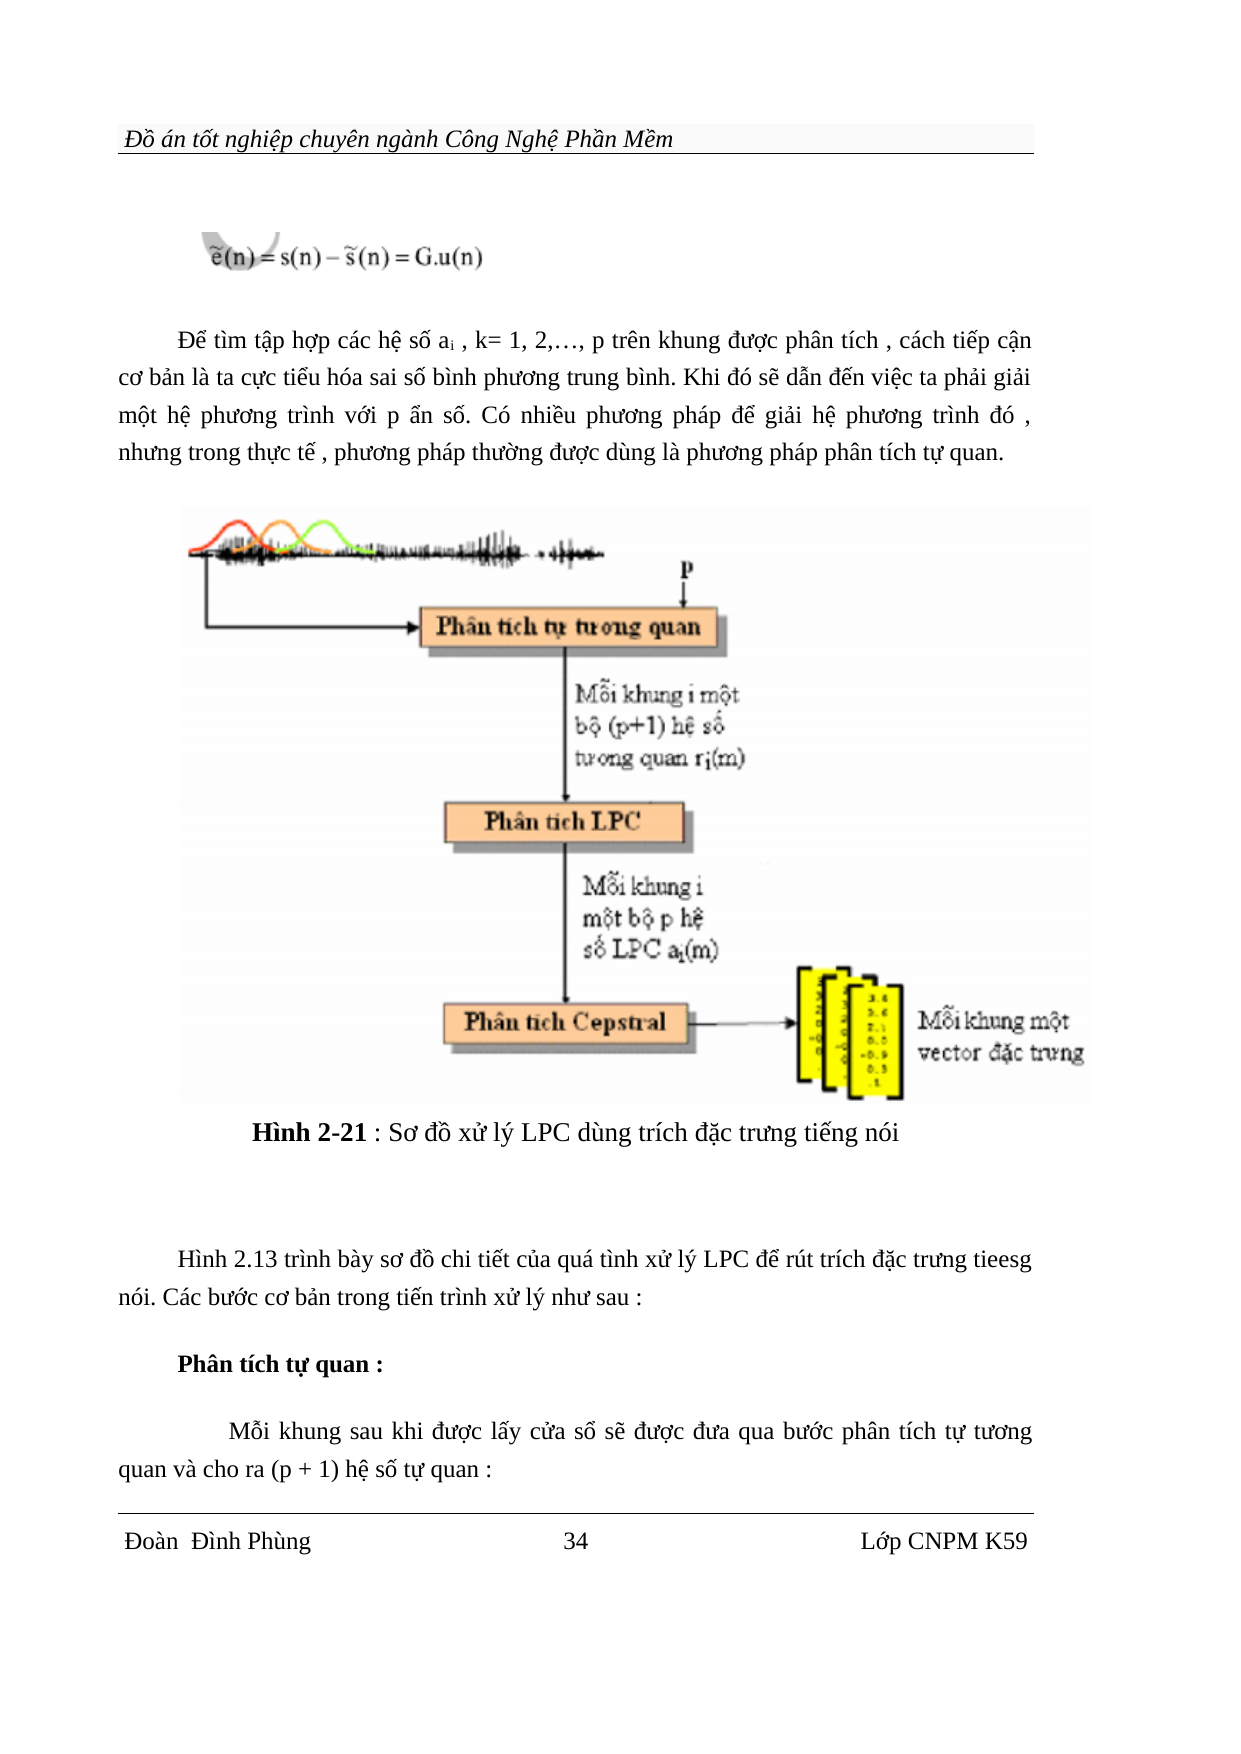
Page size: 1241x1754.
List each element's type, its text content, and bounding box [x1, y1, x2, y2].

text Mỗi khung sau khi được lấy cửa sổ sẽ được đưa qua bước phân tích tự tương quan và cho ra (p + 1) hệ số tự quan : [118, 1416, 1033, 1482]
text Để tìm tập hợp các hệ số ai , k= 1, 2,…, p trên khung được phân tích , cách tiếp cận cơ bản là ta cực tiểu hóa sai số bình phương trung bình. Khi đó sẽ dẫn đến việc ta phải giải một hệ phương trình với p ẩn số. Có nhiều phương pháp để giải hệ phương trình đó , nhưng trong thực tế , phương pháp thường được dùng là phương pháp phân tích tự quan. [118, 325, 1033, 466]
text Phân tích tự quan : [118, 1349, 1033, 1378]
picture [177, 504, 1093, 1108]
text Hình 2.13 trình bày sơ đồ chi tiết của quá tình xử lý LPC để rút trích đặc trưng tieesg nói. Các bước cơ bản trong tiến trình xử lý như sau : [118, 1244, 1033, 1311]
picture [177, 232, 529, 287]
